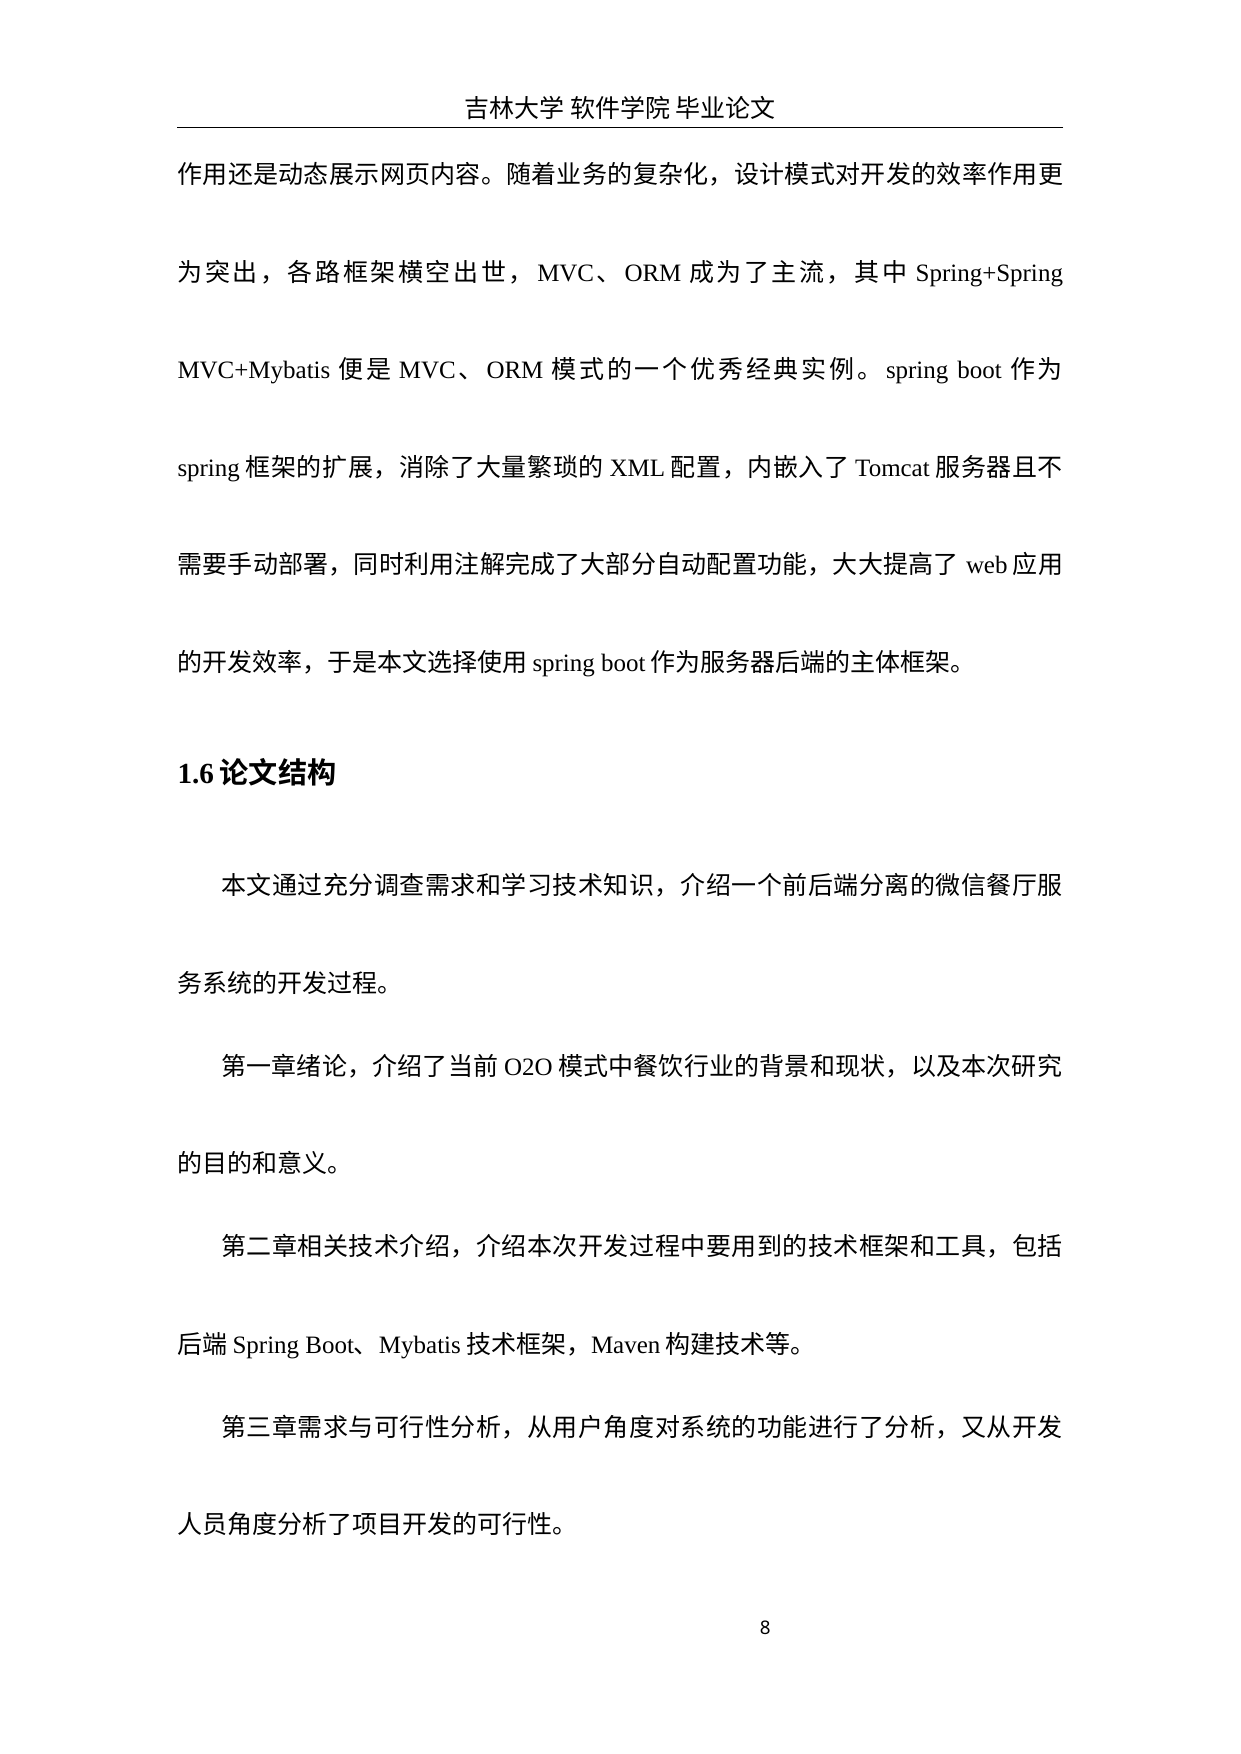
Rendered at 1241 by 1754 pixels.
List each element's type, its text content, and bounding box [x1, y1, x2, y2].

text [177, 140, 1063, 693]
text 第二章相关技术介绍，介绍本次开发过程中要用到的技术框架和工具，包括后端Spring Boot、Mybatis技术框架，Maven构建技术等。 [177, 1212, 1063, 1375]
subtitle 1.6论文结构 [177, 738, 1063, 803]
text 第三章需求与可行性分析，从用户角度对系统的功能进行了分析，又从开发人员角度分析了项目开发的可行性。 [177, 1393, 1063, 1556]
text 本文通过充分调查需求和学习技术知识，介绍一个前后端分离的微信餐厅服务系统的开发过程。 [177, 851, 1063, 1014]
text 第一章绪论，介绍了当前O2O模式中餐饮行业的背景和现状，以及本次研究的目的和意义。 [177, 1032, 1063, 1194]
